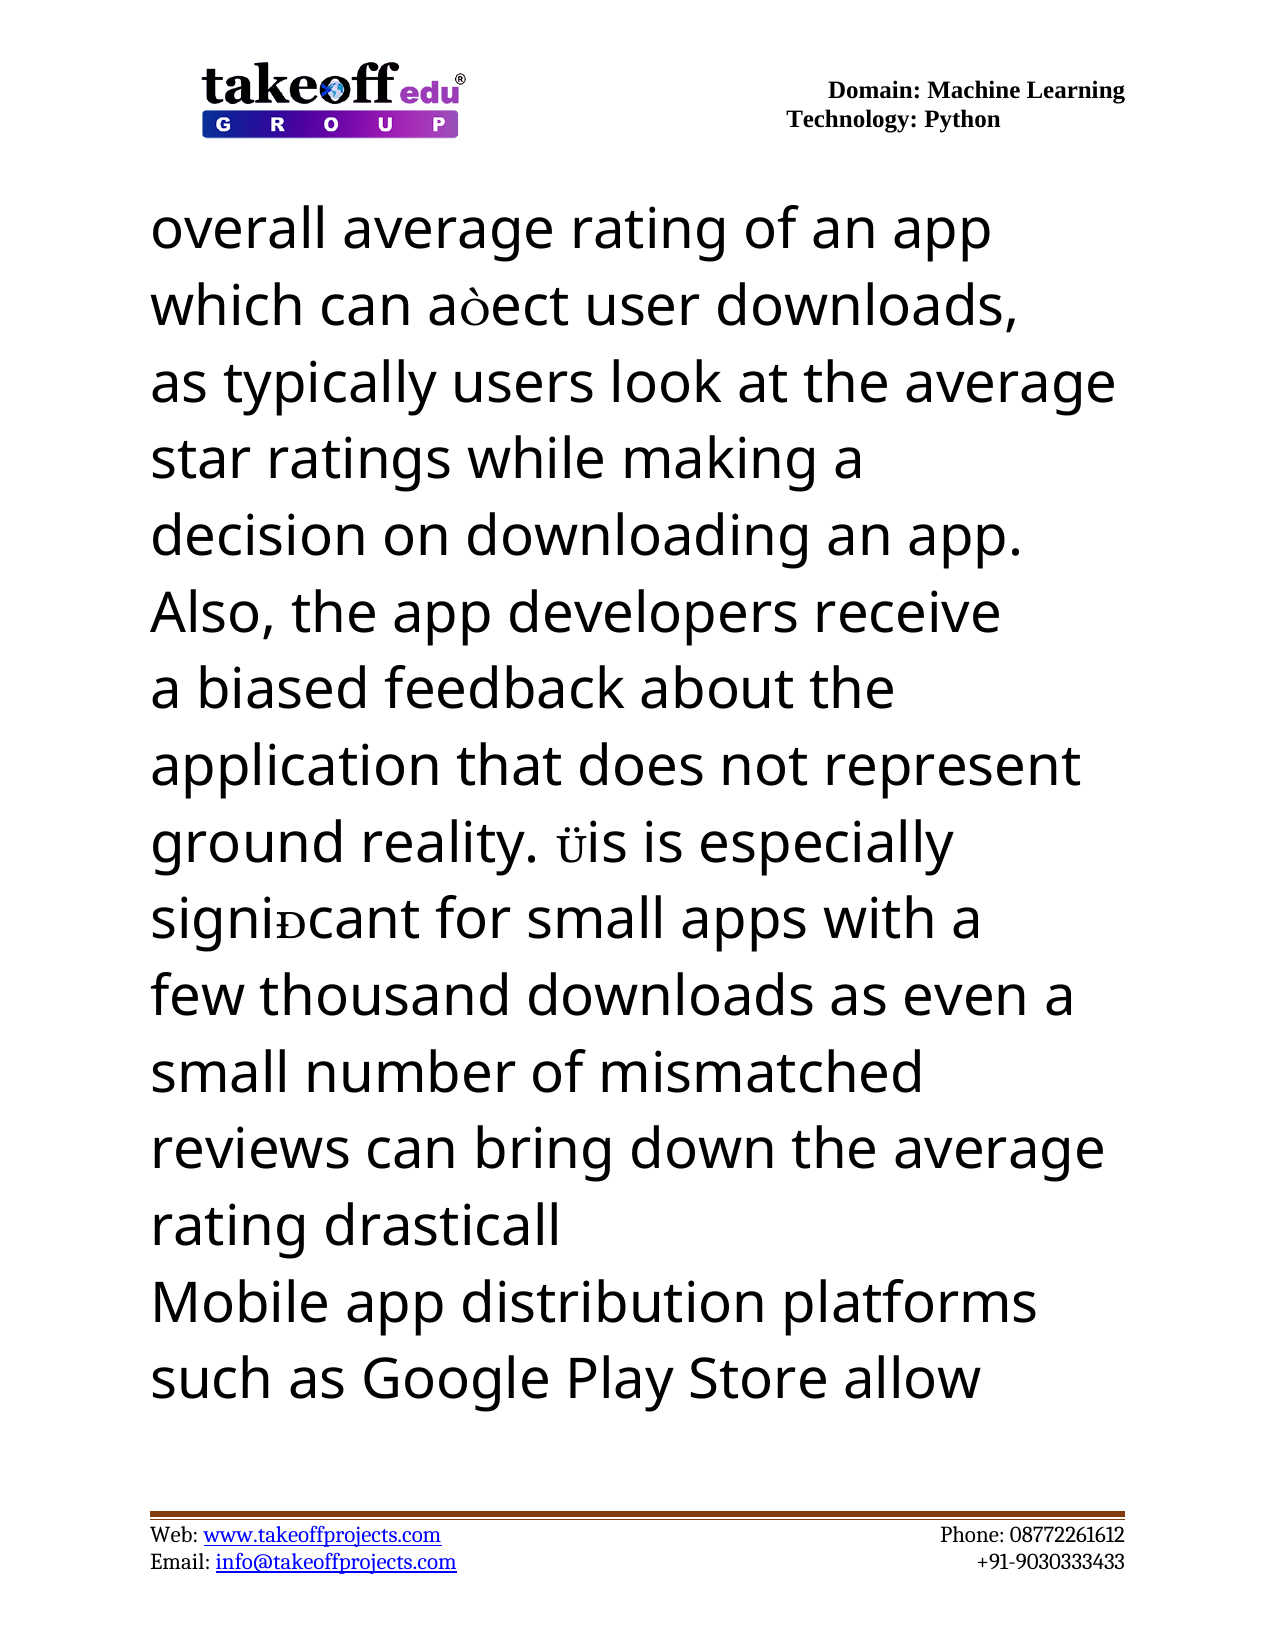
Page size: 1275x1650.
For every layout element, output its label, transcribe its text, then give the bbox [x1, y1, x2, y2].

text overall average rating of an app which can aect user downloads, [150, 188, 1125, 342]
text reviews can bring down the average rating drasticall [150, 1108, 1125, 1262]
text ground reality. is is especially signicant for small apps with a [150, 802, 1125, 955]
text a biased feedback about the application that does not represent [150, 648, 1125, 802]
text decision on downloading an app. Also, the app developers receive [150, 495, 1125, 648]
text Mobile app distribution platforms such as Google Play Store allow [150, 1262, 1125, 1415]
text as typically users look at the average star ratings while making a [150, 342, 1125, 495]
picture [198, 57, 469, 149]
text few thousand downloads as even a small number of mismatched [150, 955, 1125, 1108]
